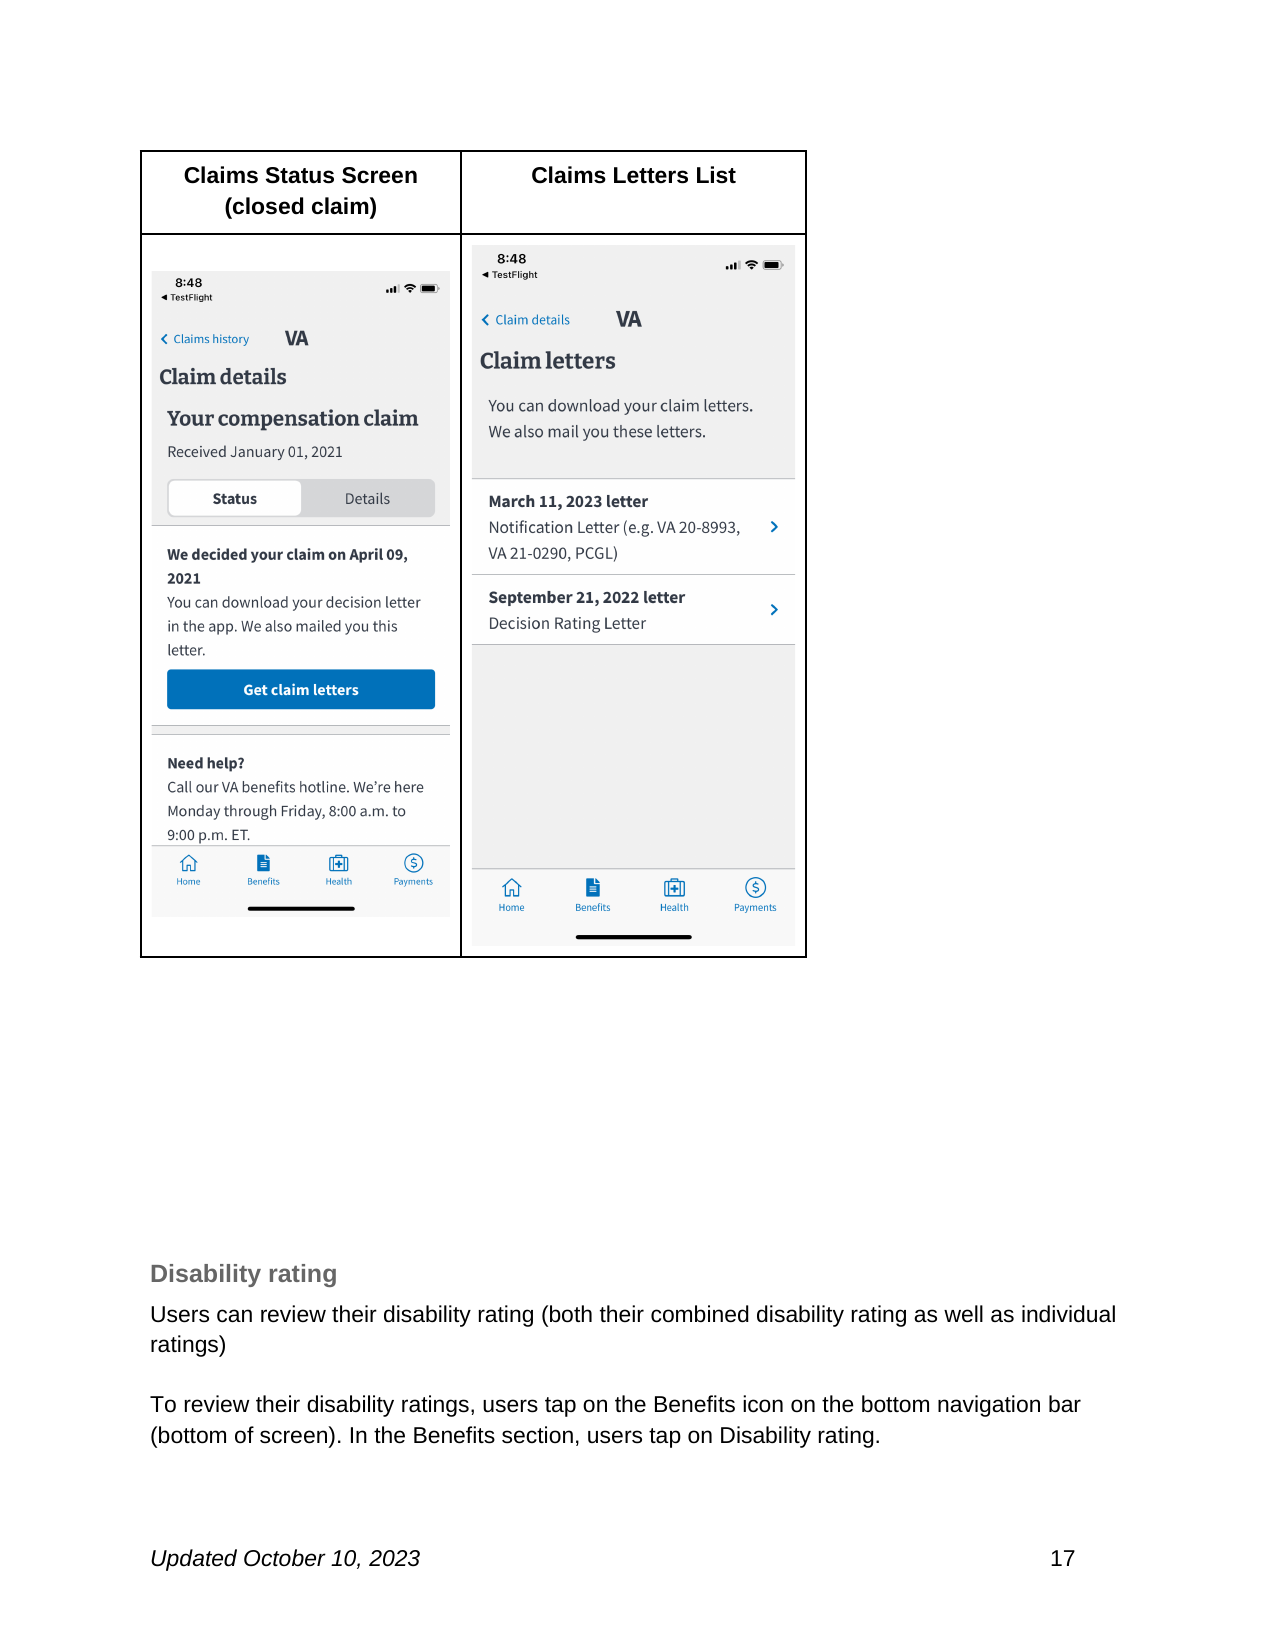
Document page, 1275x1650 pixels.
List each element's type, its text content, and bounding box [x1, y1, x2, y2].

table_header Claims Letters List [462, 152, 805, 233]
picture [471, 245, 796, 946]
subtitle Disability rating [150, 1259, 1125, 1288]
text To review their disability ratings, users tap on the Benefits icon on the bottom navigation bar (bottom of screen). In the Benefits section, users tap on Disability rating. [150, 1391, 1125, 1448]
picture [151, 271, 450, 917]
table_cell [142, 235, 460, 956]
table_header Claims Status Screen (closed claim) [142, 152, 460, 233]
table_cell [462, 235, 805, 956]
text Users can review their disability rating (both their combined disability rating as well as individual ratings) [150, 1301, 1125, 1357]
